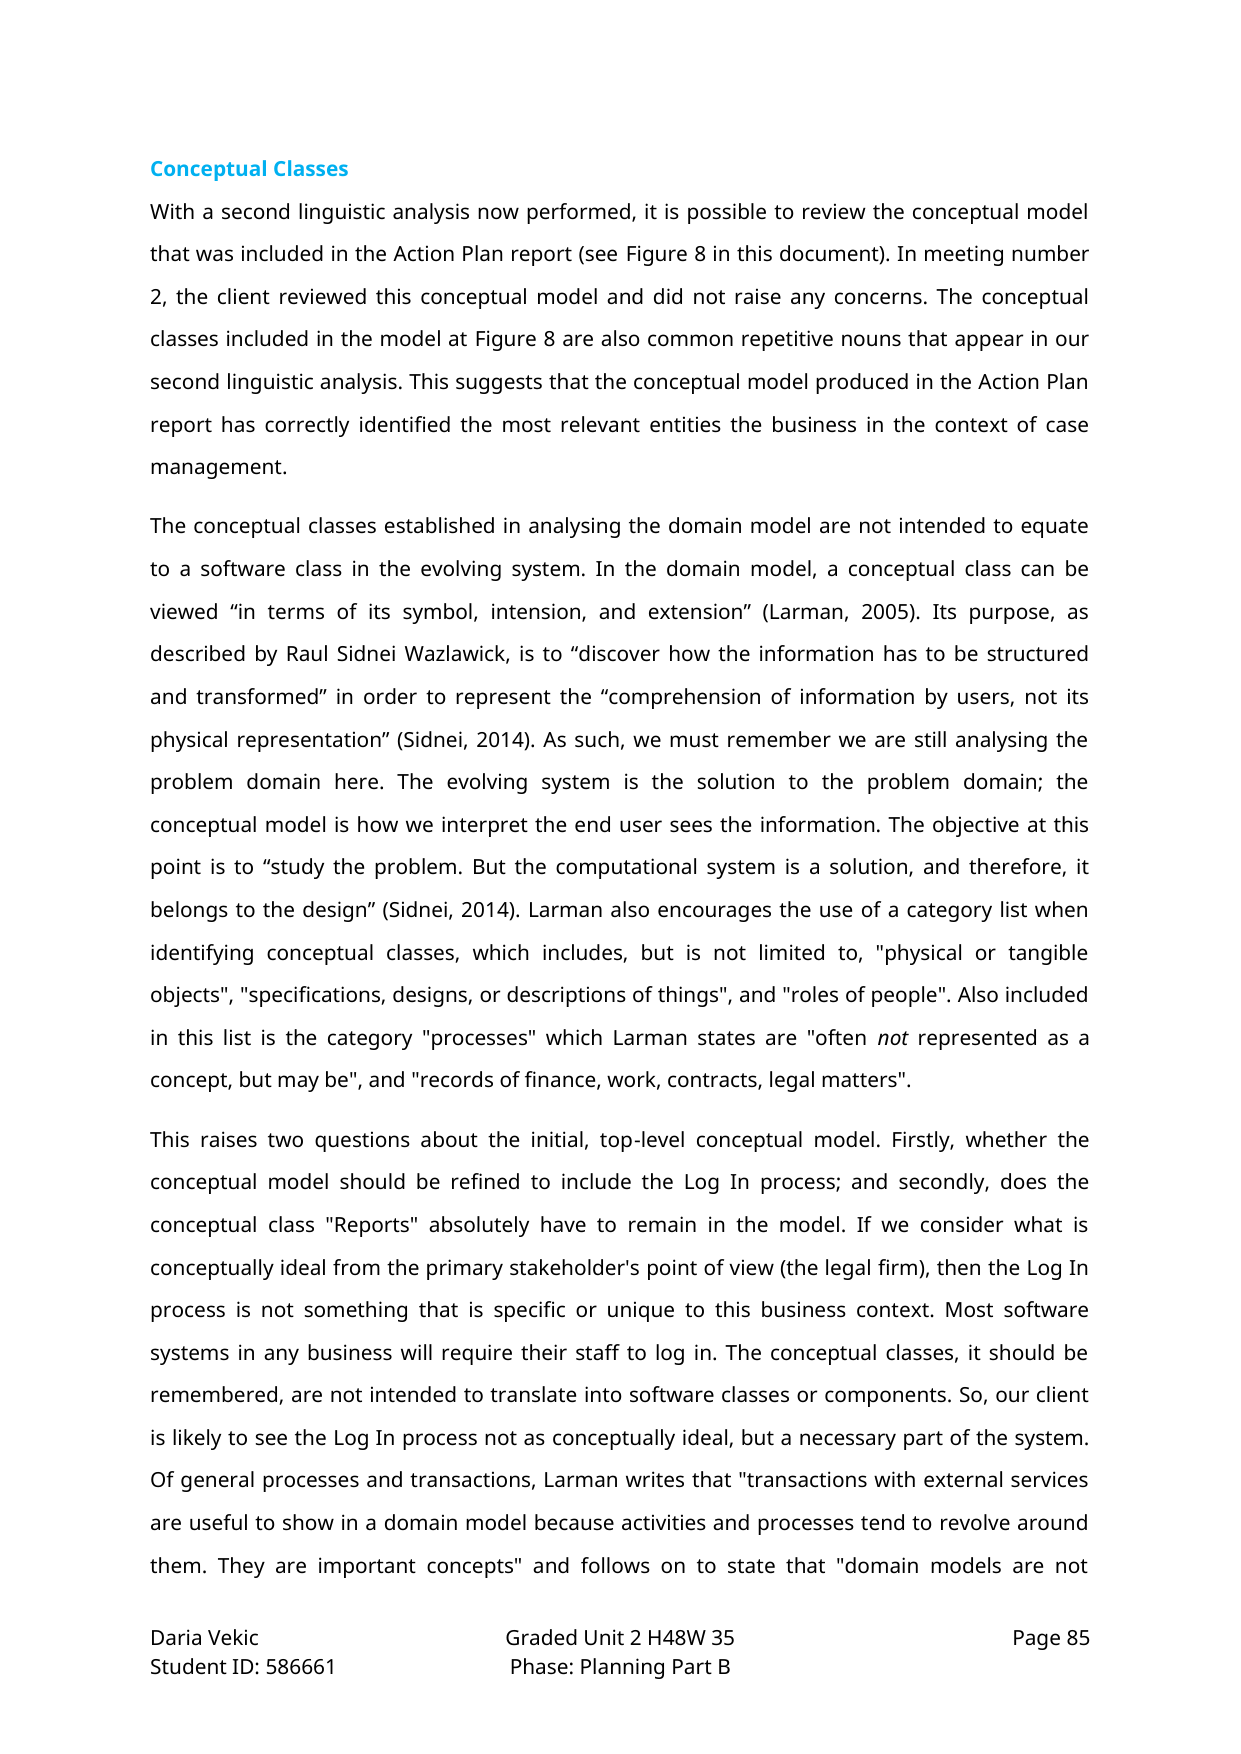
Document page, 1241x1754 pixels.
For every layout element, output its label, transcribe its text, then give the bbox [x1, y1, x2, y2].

subtitle Conceptual Classes [150, 154, 1090, 183]
text The conceptual classes established in analysing the domain model are not intended to equate to a software class in the evolving system. In the domain model, a conceptual class can be viewed “in terms of its symbol, intension, and extension” (Larman, 2005). Its purpose, as described by Raul Sidnei Wazlawick, is to “discover how the information has to be structured and transformed” in order to represent the “comprehension of information by users, not its physical representation” (Sidnei, 2014). As such, we must remember we are still analysing the problem domain here. The evolving system is the solution to the problem domain; the conceptual model is how we interpret the end user sees the information. The objective at this point is to “study the problem. But the computational system is a solution, and therefore, it belongs to the design” (Sidnei, 2014). Larman also encourages the use of a category list when identifying conceptual classes, which includes, but is not limited to, "physical or tangible objects", "specifications, designs, or descriptions of things", and "roles of people". Also included in this list is the category "processes" which Larman states are "often not represented as a concept, but may be", and "records of finance, work, contracts, legal matters". [150, 512, 1090, 1094]
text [150, 1125, 1090, 1579]
text With a second linguistic analysis now performed, it is possible to review the conceptual model that was included in the Action Plan report (see Figure 8 in this document). In meeting number 2, the client reviewed this conceptual model and did not raise any concerns. The conceptual classes included in the model at Figure 8 are also common repetitive nouns that appear in our second linguistic analysis. This suggests that the conceptual model produced in the Action Plan report has correctly identified the most relevant entities the business in the context of case management. [150, 197, 1090, 481]
